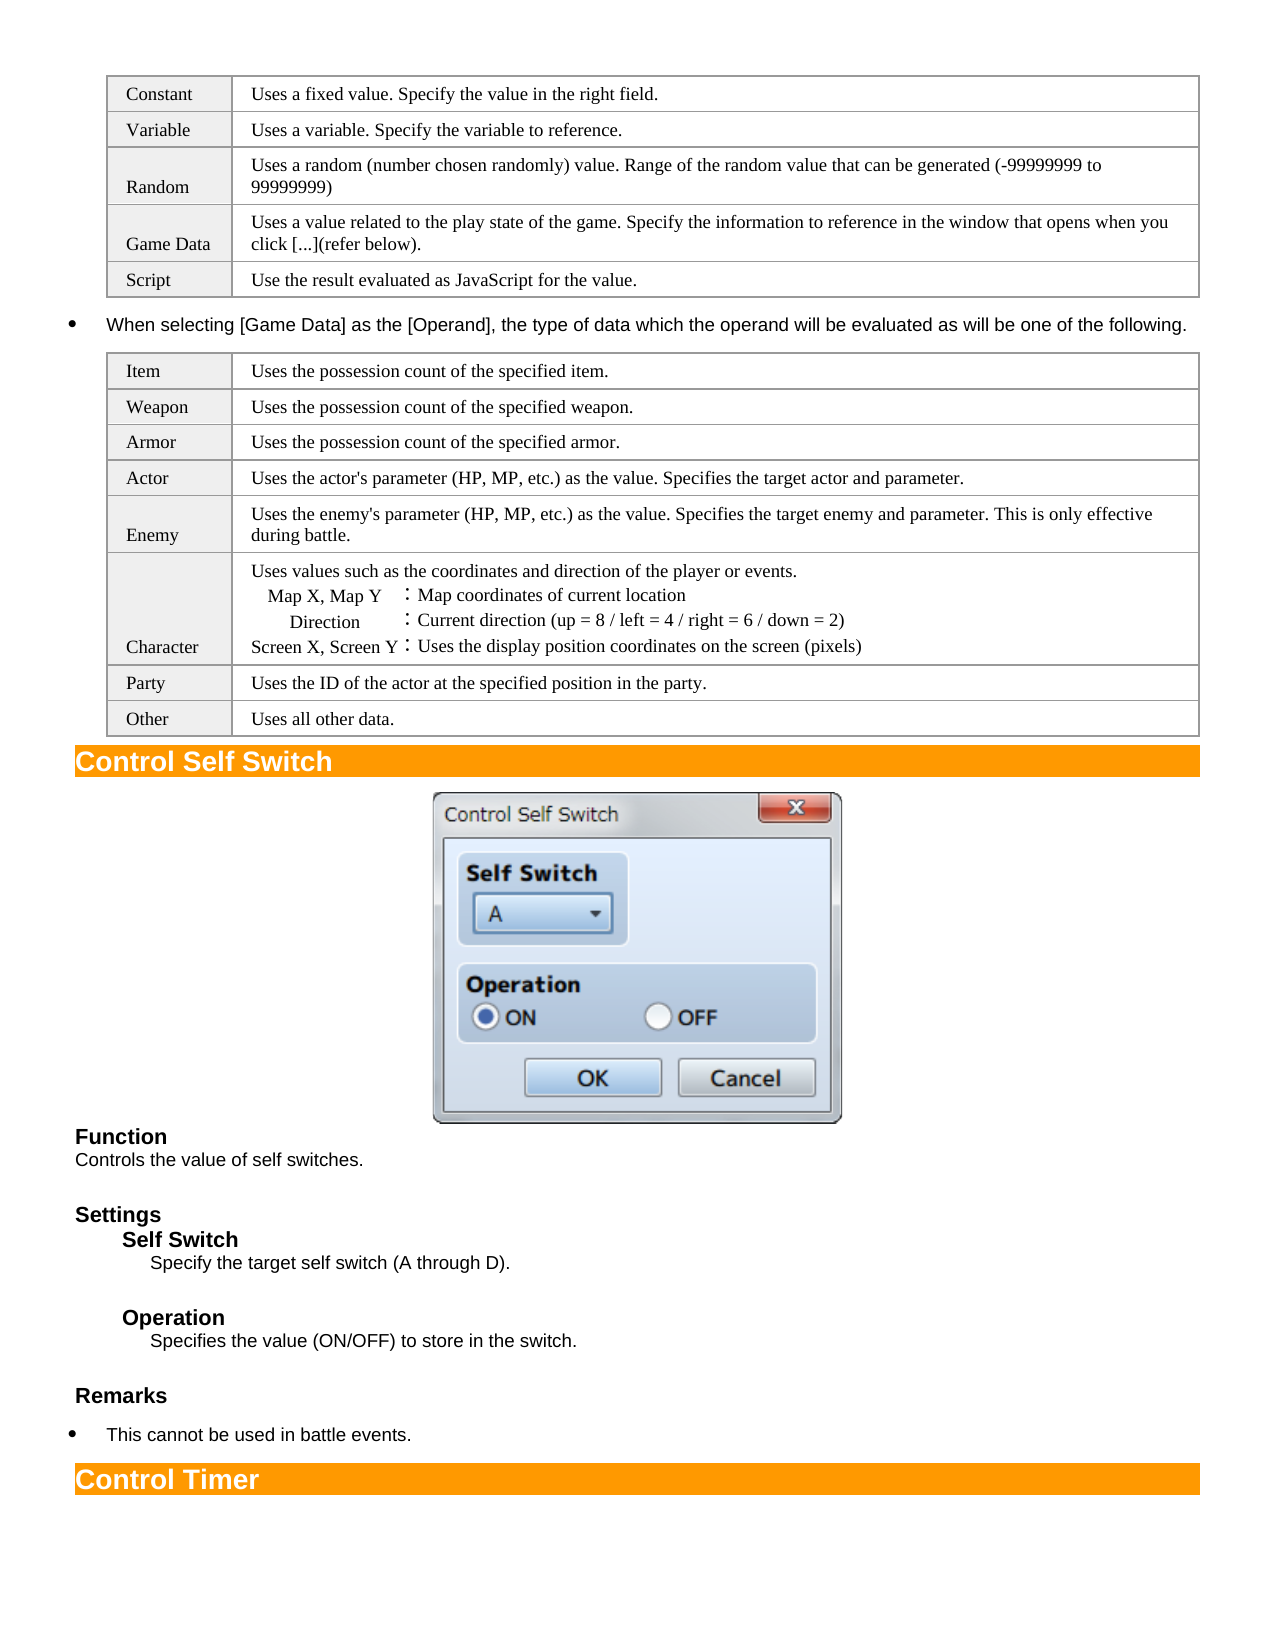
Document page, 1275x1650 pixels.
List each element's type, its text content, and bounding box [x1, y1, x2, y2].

table_cell Party [108, 666, 231, 700]
table_cell Armor [108, 425, 231, 459]
table_cell Other [108, 701, 231, 735]
table_cell Script [108, 262, 231, 296]
text Specify the target self switch (A through D). [150, 1252, 1200, 1274]
text Function [75, 1124, 1200, 1149]
table_cell Enemy [108, 496, 231, 552]
text Self Switch [122, 1227, 1200, 1252]
table_header Uses the possession count of the specified item. [233, 354, 1198, 388]
table_cell Uses the ID of the actor at the specified position in the party. [233, 666, 1198, 700]
table_cell Uses a variable. Specify the variable to reference. [233, 112, 1198, 146]
table_cell Actor [108, 461, 231, 495]
table_cell Uses the possession count of the specified weapon. [233, 390, 1198, 423]
table_header Uses a fixed value. Specify the value in the right field. [233, 77, 1198, 111]
table_cell Character [108, 553, 231, 664]
table_cell Weapon [108, 390, 231, 423]
text Specifies the value (ON/OFF) to store in the switch. [150, 1330, 1200, 1352]
text Settings [75, 1202, 1200, 1227]
table_cell Game Data [108, 205, 231, 261]
list When selecting [Game Data] as the [Operand], the type of data which the operand will be evaluated as will be one of the following. [69, 313, 1200, 336]
table_cell Uses all other data. [233, 701, 1198, 735]
text Control Self Switch [75, 745, 1200, 777]
list This cannot be used in battle events. [69, 1424, 1200, 1446]
text Operation [122, 1305, 1200, 1330]
table_cell Uses a random (number chosen randomly) value. Range of the random value that can be generated (-99999999 to 99999999) [233, 148, 1198, 203]
table_cell Use the result evaluated as JavaScript for the value. [233, 262, 1198, 296]
text Remarks [75, 1383, 1200, 1408]
table_cell Uses a value related to the play state of the game. Specify the information to reference in the window that opens when you click [...](refer below). [233, 205, 1198, 261]
table_cell Uses the actor's parameter (HP, MP, etc.) as the value. Specifies the target actor and parameter. [233, 461, 1198, 495]
table_cell Uses values such as the coordinates and direction of the player or events. [233, 553, 1198, 664]
table_cell Uses the possession count of the specified armor. [233, 425, 1198, 459]
table_cell Variable [108, 112, 231, 146]
table_header Item [108, 354, 231, 388]
table_cell Random [108, 148, 231, 203]
table_cell Uses the enemy's parameter (HP, MP, etc.) as the value. Specifies the target enemy and parameter. This is only effective during battle. [233, 496, 1198, 552]
picture [432, 792, 843, 1124]
table_header Constant [108, 77, 231, 111]
text Control Timer [75, 1463, 1200, 1495]
text Controls the value of self switches. [75, 1149, 1200, 1171]
